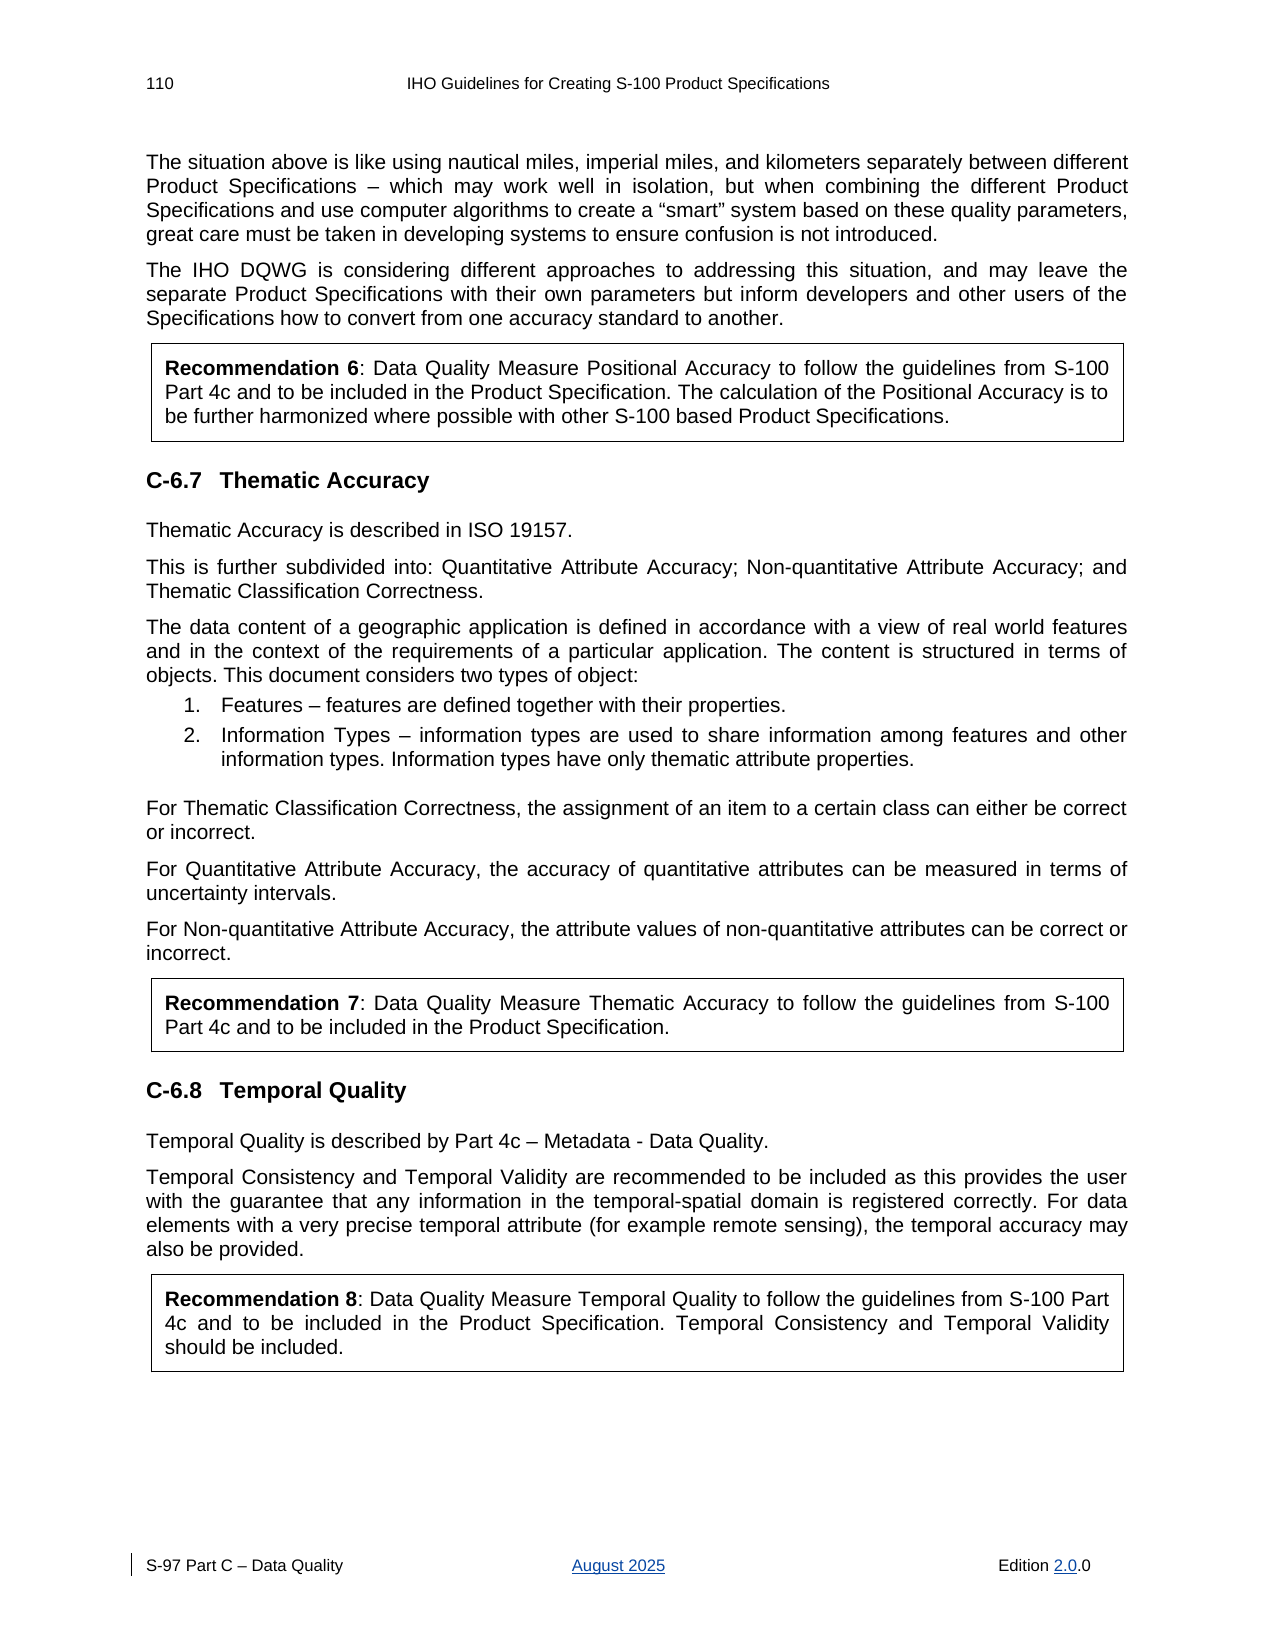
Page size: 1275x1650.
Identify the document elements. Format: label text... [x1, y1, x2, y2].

text Recommendation 8: Data Quality Measure Temporal Quality to follow the guidelines from S-100 Part 4c and to be included in the Product Specification. Temporal Consistency and Temporal Validity should be included. [152, 1275, 1123, 1371]
list Features – features are defined together with their properties. [183, 693, 1129, 717]
text For Non-quantitative Attribute Accuracy, the attribute values of non-quantitative attributes can be correct or incorrect. [146, 917, 1129, 965]
text Recommendation 7: Data Quality Measure Thematic Accuracy to follow the guidelines from S-100 Part 4c and to be included in the Product Specification. [152, 979, 1123, 1051]
subtitle Thematic Accuracy [146, 467, 1129, 493]
text Recommendation 6: Data Quality Measure Positional Accuracy to follow the guidelines from S-100 Part 4c and to be included in the Product Specification. The calculation of the Positional Accuracy is to be further harmonized where possible with other S-100 based Product Specifications. [152, 344, 1123, 441]
text Temporal Consistency and Temporal Validity are recommended to be included as this provides the user with the guarantee that any information in the temporal-spatial domain is registered correctly. For data elements with a very precise temporal attribute (for example remote sensing), the temporal accuracy may also be provided. [146, 1165, 1129, 1261]
text For Quantitative Attribute Accuracy, the accuracy of quantitative attributes can be measured in terms of uncertainty intervals. [146, 857, 1129, 904]
text Thematic Accuracy is described in ISO 19157. [146, 518, 1129, 542]
text For Thematic Classification Correctness, the assignment of an item to a certain class can either be correct or incorrect. [146, 796, 1129, 844]
text Temporal Quality is described by Part 4c – Metadata - Data Quality. [146, 1129, 1129, 1153]
text The data content of a geographic application is defined in accordance with a view of real world features and in the context of the requirements of a particular application. The content is structured in terms of objects. This document considers two types of object: [146, 615, 1129, 687]
text The IHO DQWG is considering different approaches to addressing this situation, and may leave the separate Product Specifications with their own parameters but inform developers and other users of the Specifications how to convert from one accuracy standard to another. [146, 258, 1129, 330]
text This is further subdivided into: Quantitative Attribute Accuracy; Non-quantitative Attribute Accuracy; and Thematic Classification Correctness. [146, 554, 1129, 602]
list Information Types – information types are used to share information among features and other information types. Information types have only thematic attribute properties. [183, 723, 1129, 771]
subtitle Temporal Quality [146, 1077, 1129, 1104]
text The situation above is like using nautical miles, imperial miles, and kilometers separately between different Product Specifications – which may work well in isolation, but when combining the different Product Specifications and use computer algorithms to create a “smart” system based on these quality parameters, great care must be taken in developing systems to ensure confusion is not introduced. [146, 150, 1129, 246]
